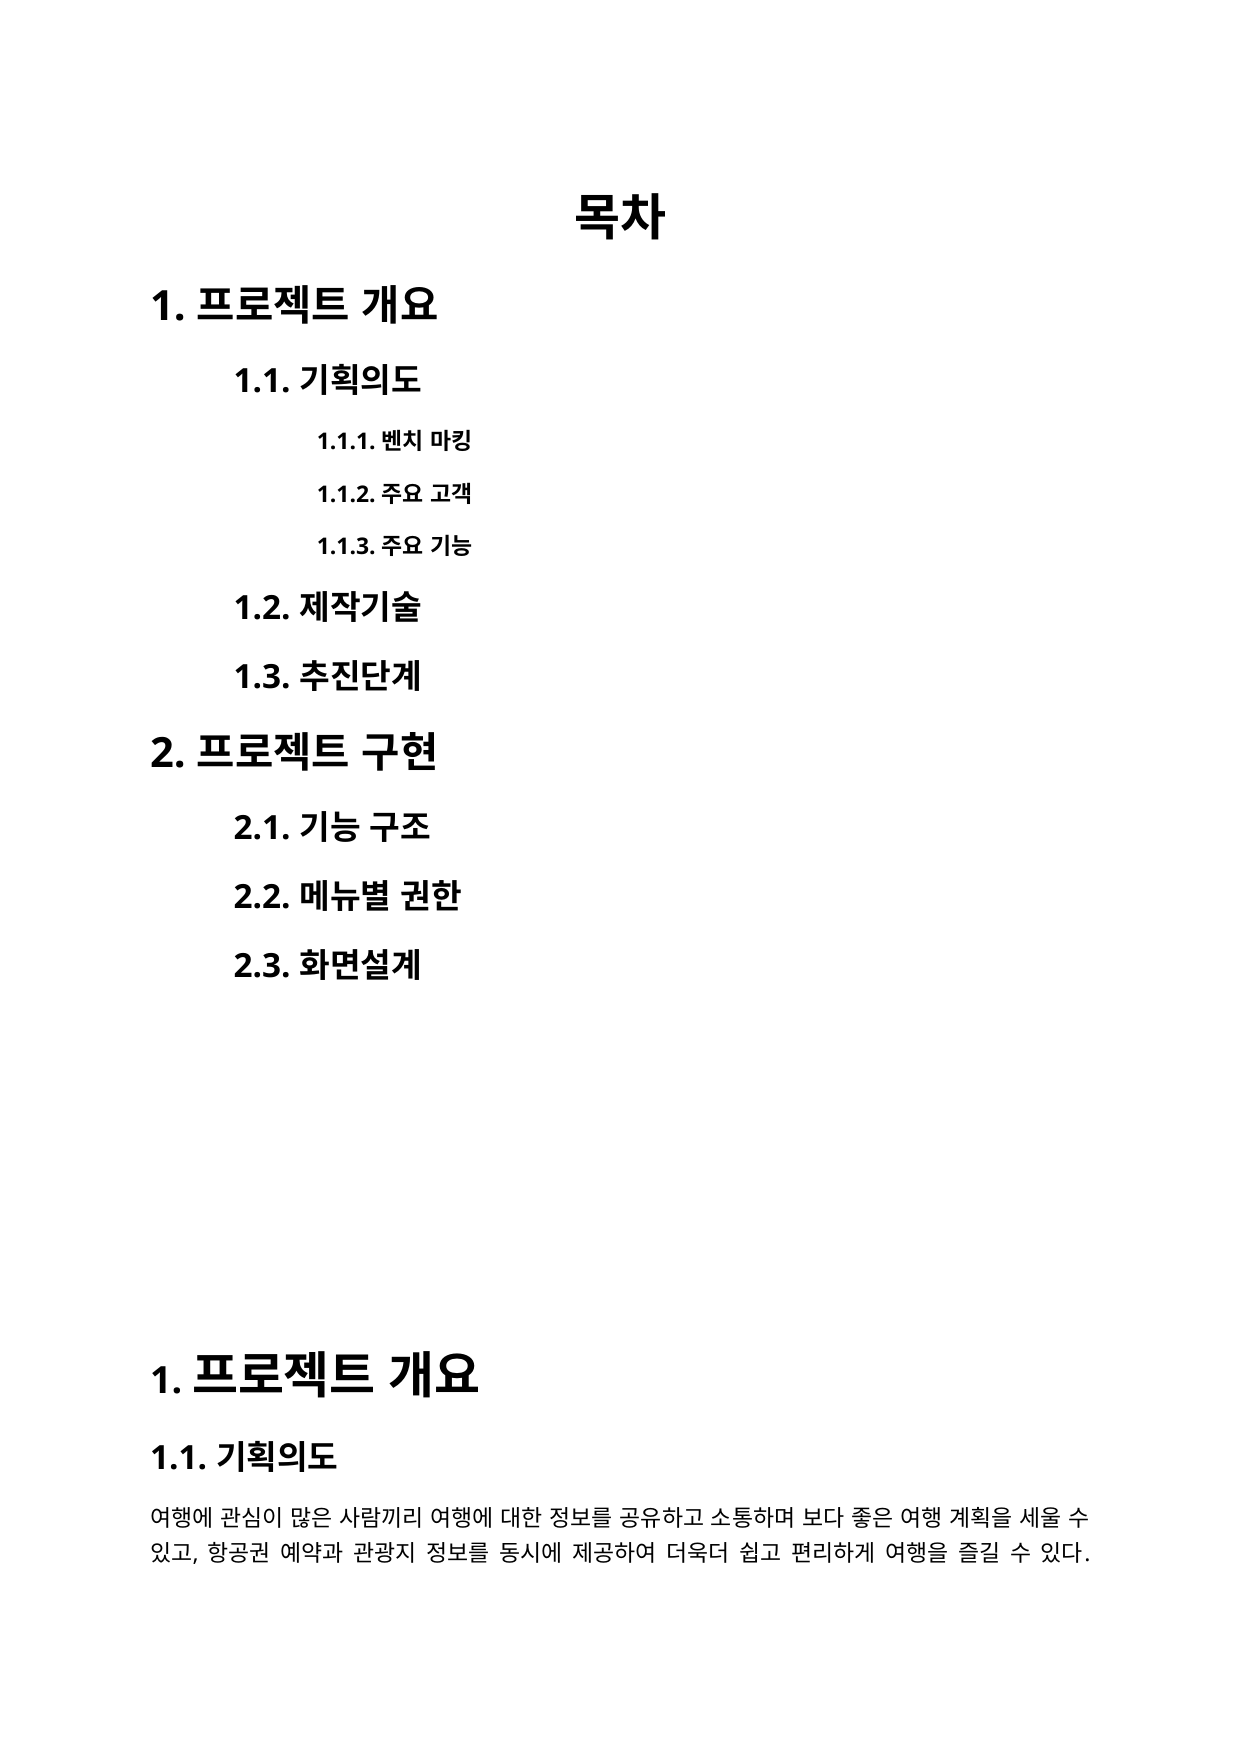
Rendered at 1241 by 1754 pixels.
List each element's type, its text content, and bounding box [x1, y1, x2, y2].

text 2.1. 기능 구조 [150, 801, 1090, 849]
text 2. 프로젝트 구현 [150, 719, 1090, 779]
text 1.3. 추진단계 [150, 650, 1090, 698]
text 1. 프로젝트 개요 [150, 272, 1090, 332]
text 1.1.3. 주요 기능 [150, 528, 1090, 561]
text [150, 1499, 1090, 1568]
text 1.2. 제작기술 [150, 581, 1090, 629]
subtitle 1. 프로젝트 개요 [150, 1336, 1090, 1408]
text 1.1.2. 주요 고객 [150, 476, 1090, 509]
text 2.2. 메뉴별 권한 [150, 869, 1090, 918]
text 2.3. 화면설계 [150, 938, 1090, 987]
text 목차 [150, 177, 1090, 249]
text 1.1.1. 벤치 마킹 [150, 423, 1090, 456]
subtitle 1.1. 기획의도 [150, 1430, 1090, 1479]
text 1.1. 기획의도 [150, 354, 1090, 402]
